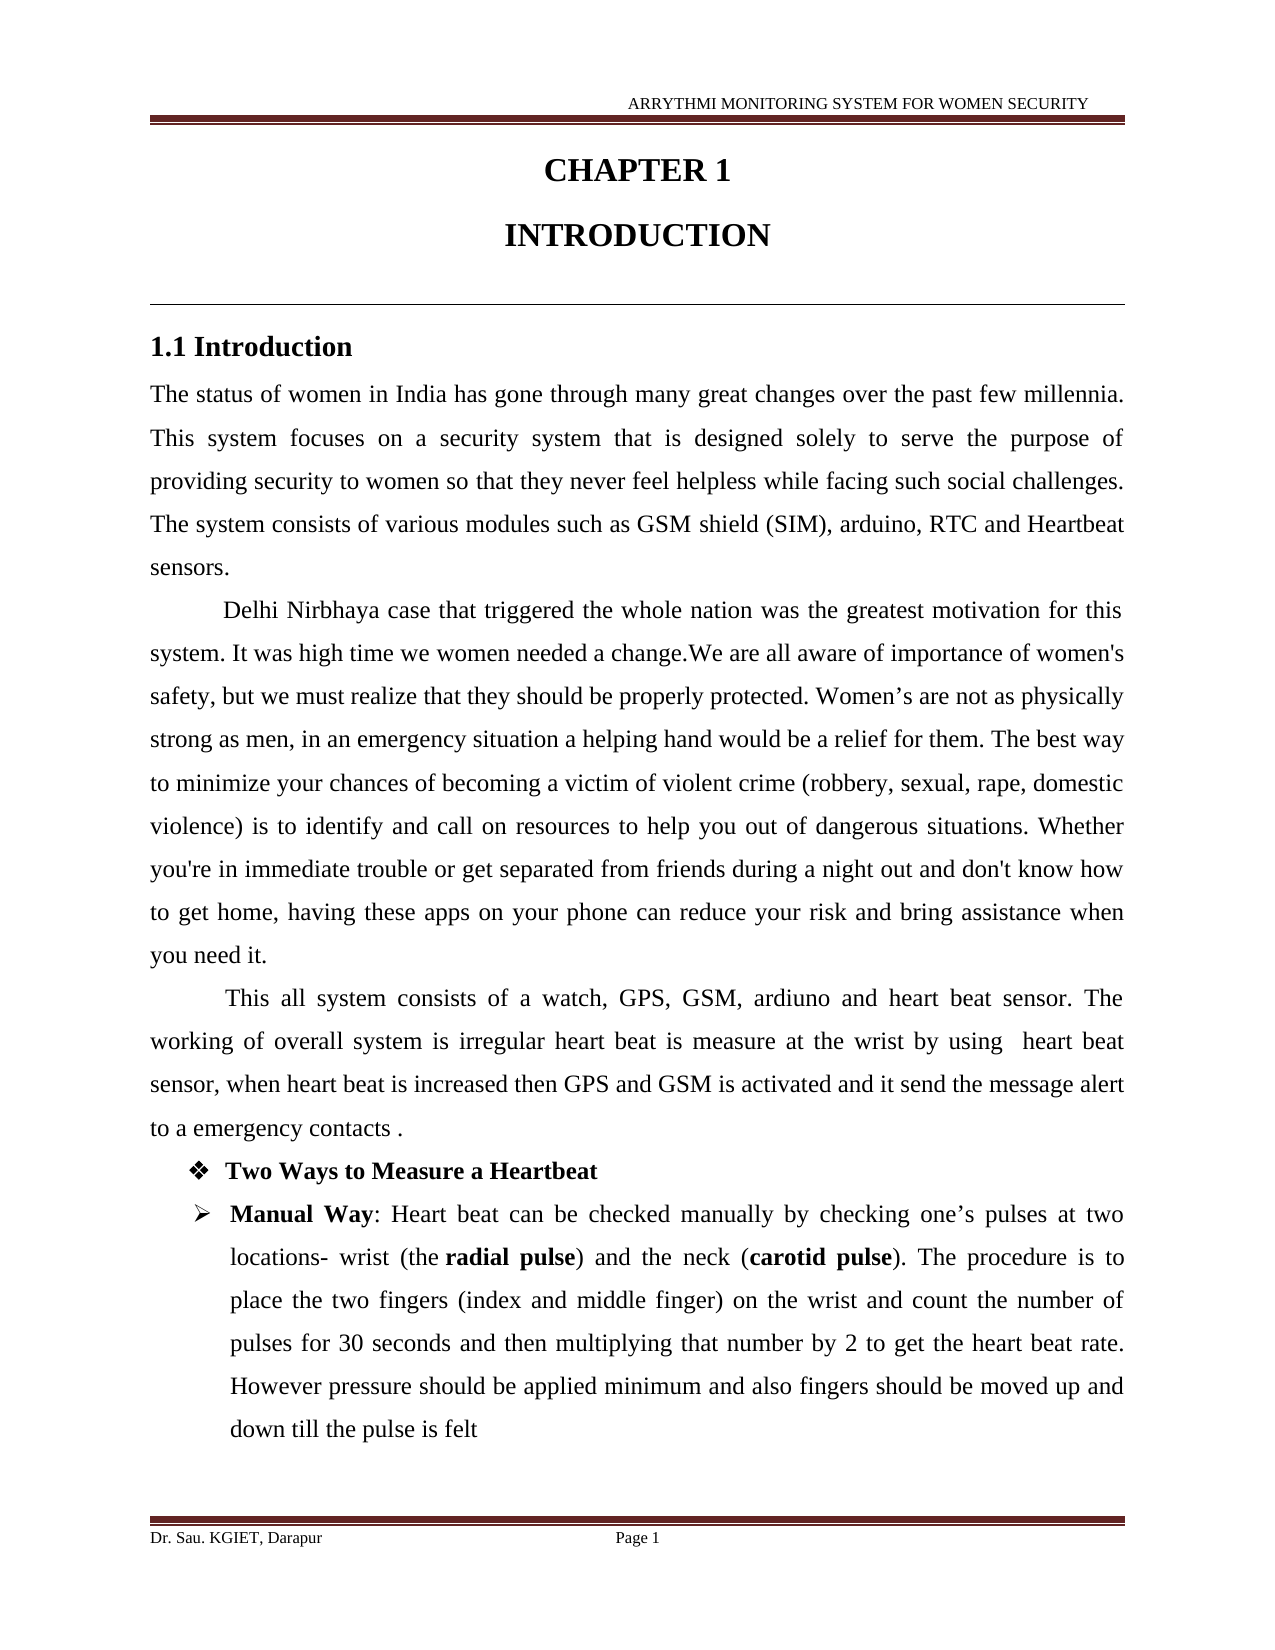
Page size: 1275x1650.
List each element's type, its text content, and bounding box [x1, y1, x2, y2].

text Delhi Nirbhaya case that triggered the whole nation was the greatest motivation for this system. It was high time we women needed a change.We are all aware of importance of women's safety, but we must realize that they should be properly protected. Women’s are not as physically strong as men, in an emergency situation a helping hand would be a relief for them. The best way to minimize your chances of becoming a victim of violent crime (robbery, sexual, rape, domestic violence) is to identify and call on resources to help you out of dangerous situations. Whether you're in immediate trouble or get separated from friends during a night out and don't know how to get home, having these apps on your phone can reduce your risk and bring assistance when you need it. [150, 595, 1125, 969]
list Introduction [150, 329, 1125, 363]
text CHAPTER 1 [150, 150, 1125, 188]
text The status of women in India has gone through many great changes over the past few millennia. This system focuses on a security system that is designed solely to serve the purpose of providing security to women so that they never feel helpless while facing such social challenges. The system consists of various modules such as GSM shield (SIM), arduino, RTC and Heartbeat sensors. [150, 379, 1125, 581]
text This all system consists of a watch, GPS, GSM, ardiuno and heart beat sensor. The working of overall system is irregular heart beat is measure at the wrist by using heart beat sensor, when heart beat is increased then GPS and GSM is activated and it send the message alert to a emergency contacts . [150, 983, 1125, 1141]
list Two Ways to Measure a Heartbeat [187, 1156, 1125, 1184]
list Manual Way: Heart beat can be checked manually by checking one’s pulses at two locations- wrist (the radial pulse) and the neck (carotid pulse). The procedure is to place the two fingers (index and middle finger) on the wrist and count the number of pulses for 30 seconds and then multiplying that number by 2 to get the heart beat rate. However pressure should be applied minimum and also fingers should be moved up and down till the pulse is felt [192, 1199, 1125, 1443]
text INTRODUCTION [150, 215, 1125, 253]
